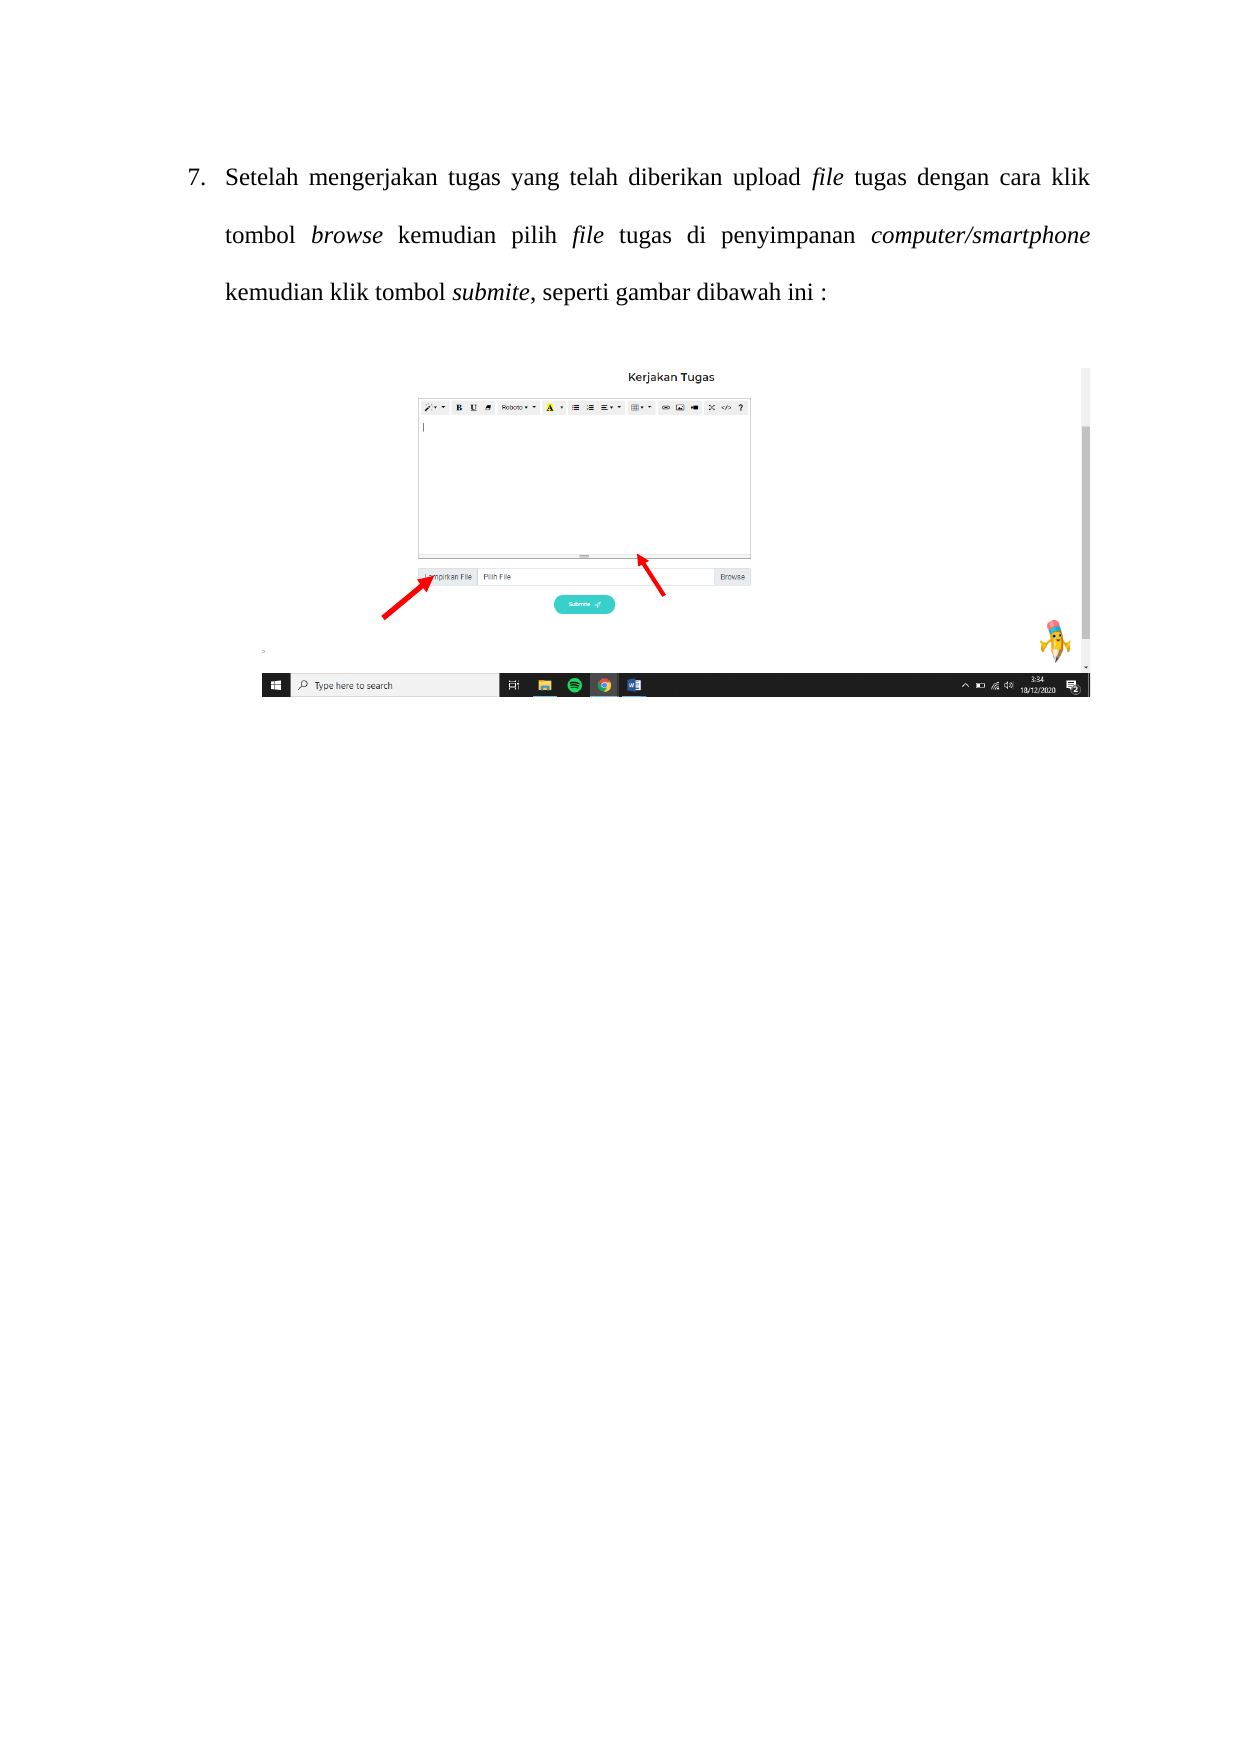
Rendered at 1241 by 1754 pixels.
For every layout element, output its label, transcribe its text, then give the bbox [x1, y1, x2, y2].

picture [262, 368, 1091, 697]
list Setelah mengerjakan tugas yang telah diberikan upload file tugas dengan cara klik tombol browse kemudian pilih file tugas di penyimpanan computer/smartphone kemudian klik tombol submite, seperti gambar dibawah ini : [187, 162, 1090, 306]
